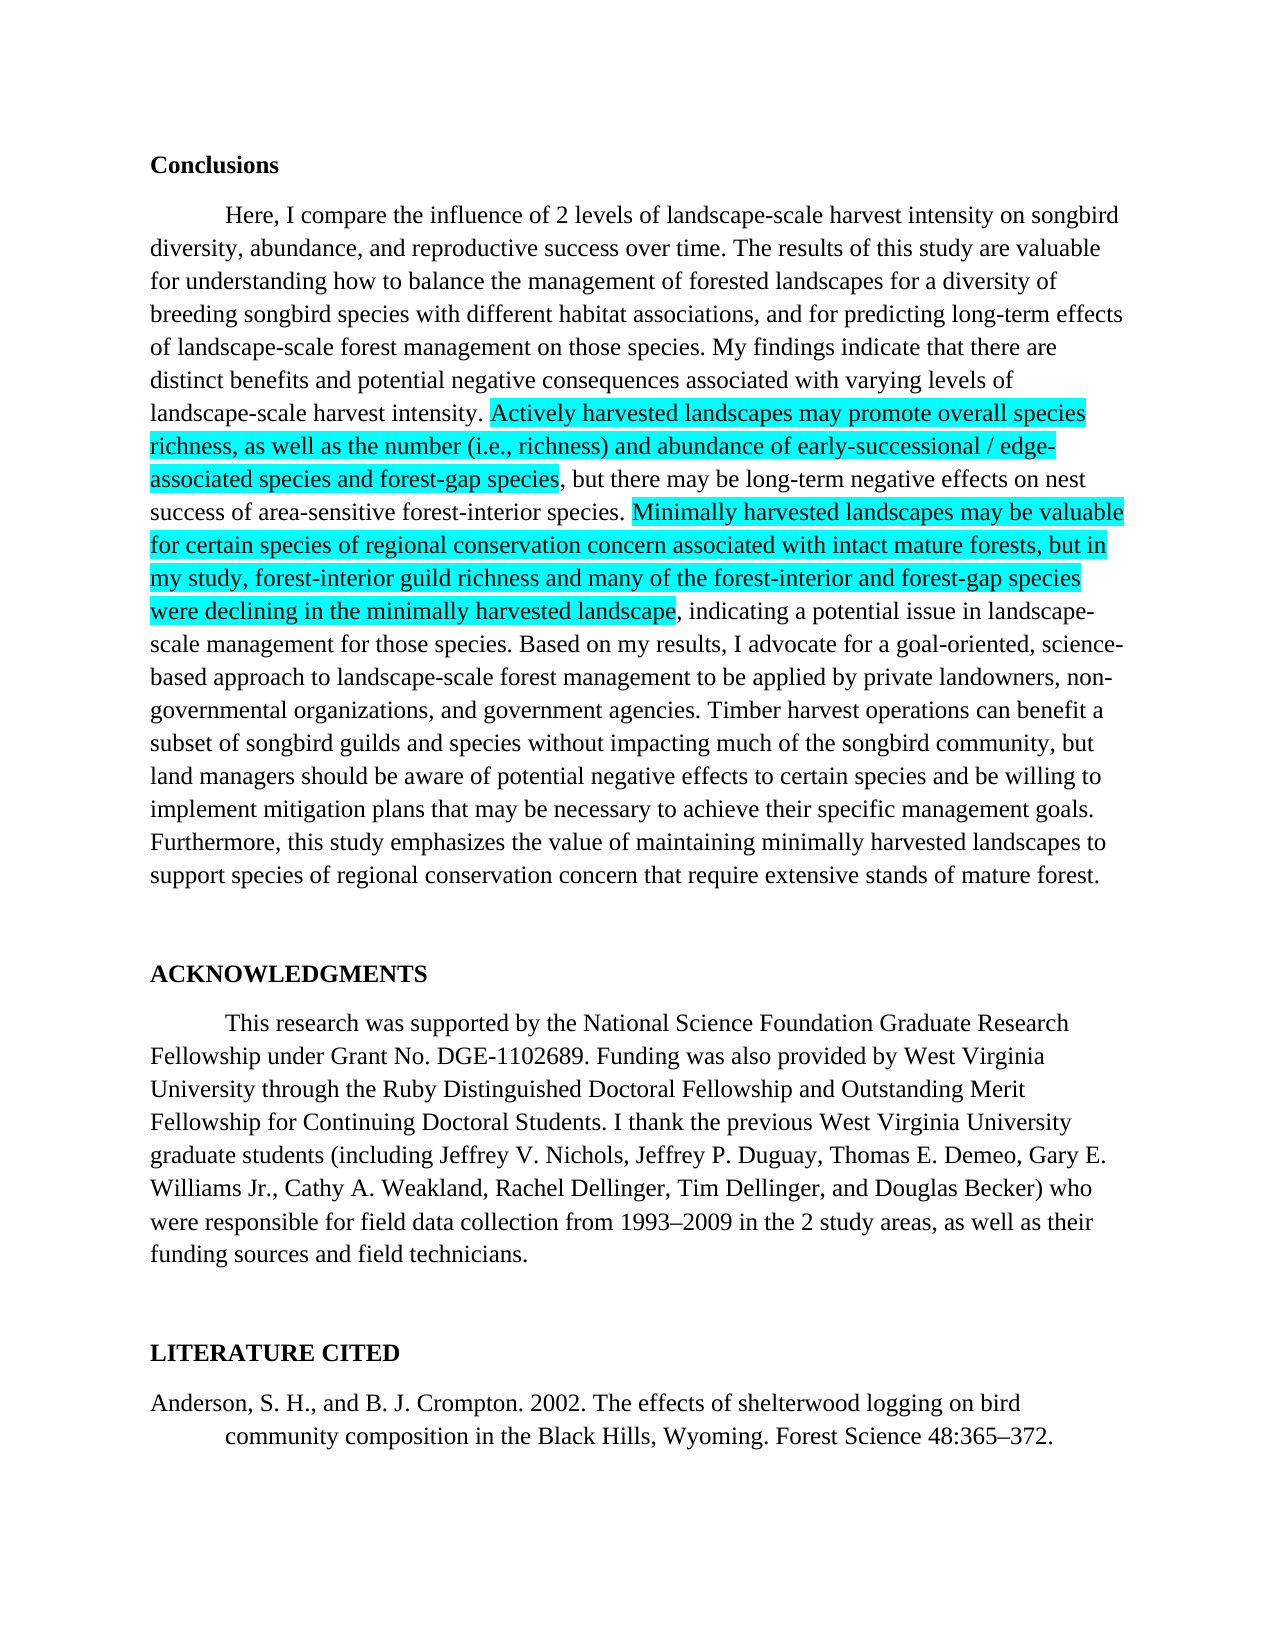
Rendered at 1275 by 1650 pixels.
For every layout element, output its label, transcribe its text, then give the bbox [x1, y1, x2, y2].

text This research was supported by the National Science Foundation Graduate Research Fellowship under Grant No. DGE-1102689. Funding was also provided by West Virginia University through the Ruby Distinguished Doctoral Fellowship and Outstanding Merit Fellowship for Continuing Doctoral Students. I thank the previous West Virginia University graduate students (including Jeffrey V. Nichols, Jeffrey P. Duguay, Thomas E. Demeo, Gary E. Williams Jr., Cathy A. Weakland, Rachel Dellinger, Tim Dellinger, and Douglas Becker) who were responsible for field data collection from 1993–2009 in the 2 study areas, as well as their funding sources and field technicians. [150, 1008, 1125, 1268]
text Here, I compare the influence of 2 levels of landscape-scale harvest intensity on songbird diversity, abundance, and reproductive success over time. The results of this study are valuable for understanding how to balance the management of forested landscapes for a diversity of breeding songbird species with different habitat associations, and for predicting long-term effects of landscape-scale forest management on those species. My findings indicate that there are distinct benefits and potential negative consequences associated with varying levels of landscape-scale harvest intensity. Actively harvested landscapes may promote overall species richness, as well as the number (i.e., richness) and abundance of early-successional / edge-associated species and forest-gap species, but there may be long-term negative effects on nest success of area-sensitive forest-interior species. Minimally harvested landscapes may be valuable for certain species of regional conservation concern associated with intact mature forests, but in my study, forest-interior guild richness and many of the forest-interior and forest-gap species were declining in the minimally harvested landscape, indicating a potential issue in landscape-scale management for those species. Based on my results, I advocate for a goal-oriented, science-based approach to landscape-scale forest management to be applied by private landowners, non-governmental organizations, and government agencies. Timber harvest operations can benefit a subset of songbird guilds and species without impacting much of the songbird community, but land managers should be aware of potential negative effects to certain species and be willing to implement mitigation plans that may be necessary to achieve their specific management goals. Furthermore, this study emphasizes the value of maintaining minimally harvested landscapes to support species of regional conservation concern that require extensive stands of mature forest. [150, 200, 1125, 889]
text Acknowledgments [150, 959, 1125, 987]
text Literature Cited [150, 1338, 1125, 1367]
text Conclusions [150, 150, 1125, 179]
text Anderson, S. H., and B. J. Crompton. 2002. The effects of shelterwood logging on bird community composition in the Black Hills, Wyoming. Forest Science 48:365–372. [150, 1388, 1125, 1449]
